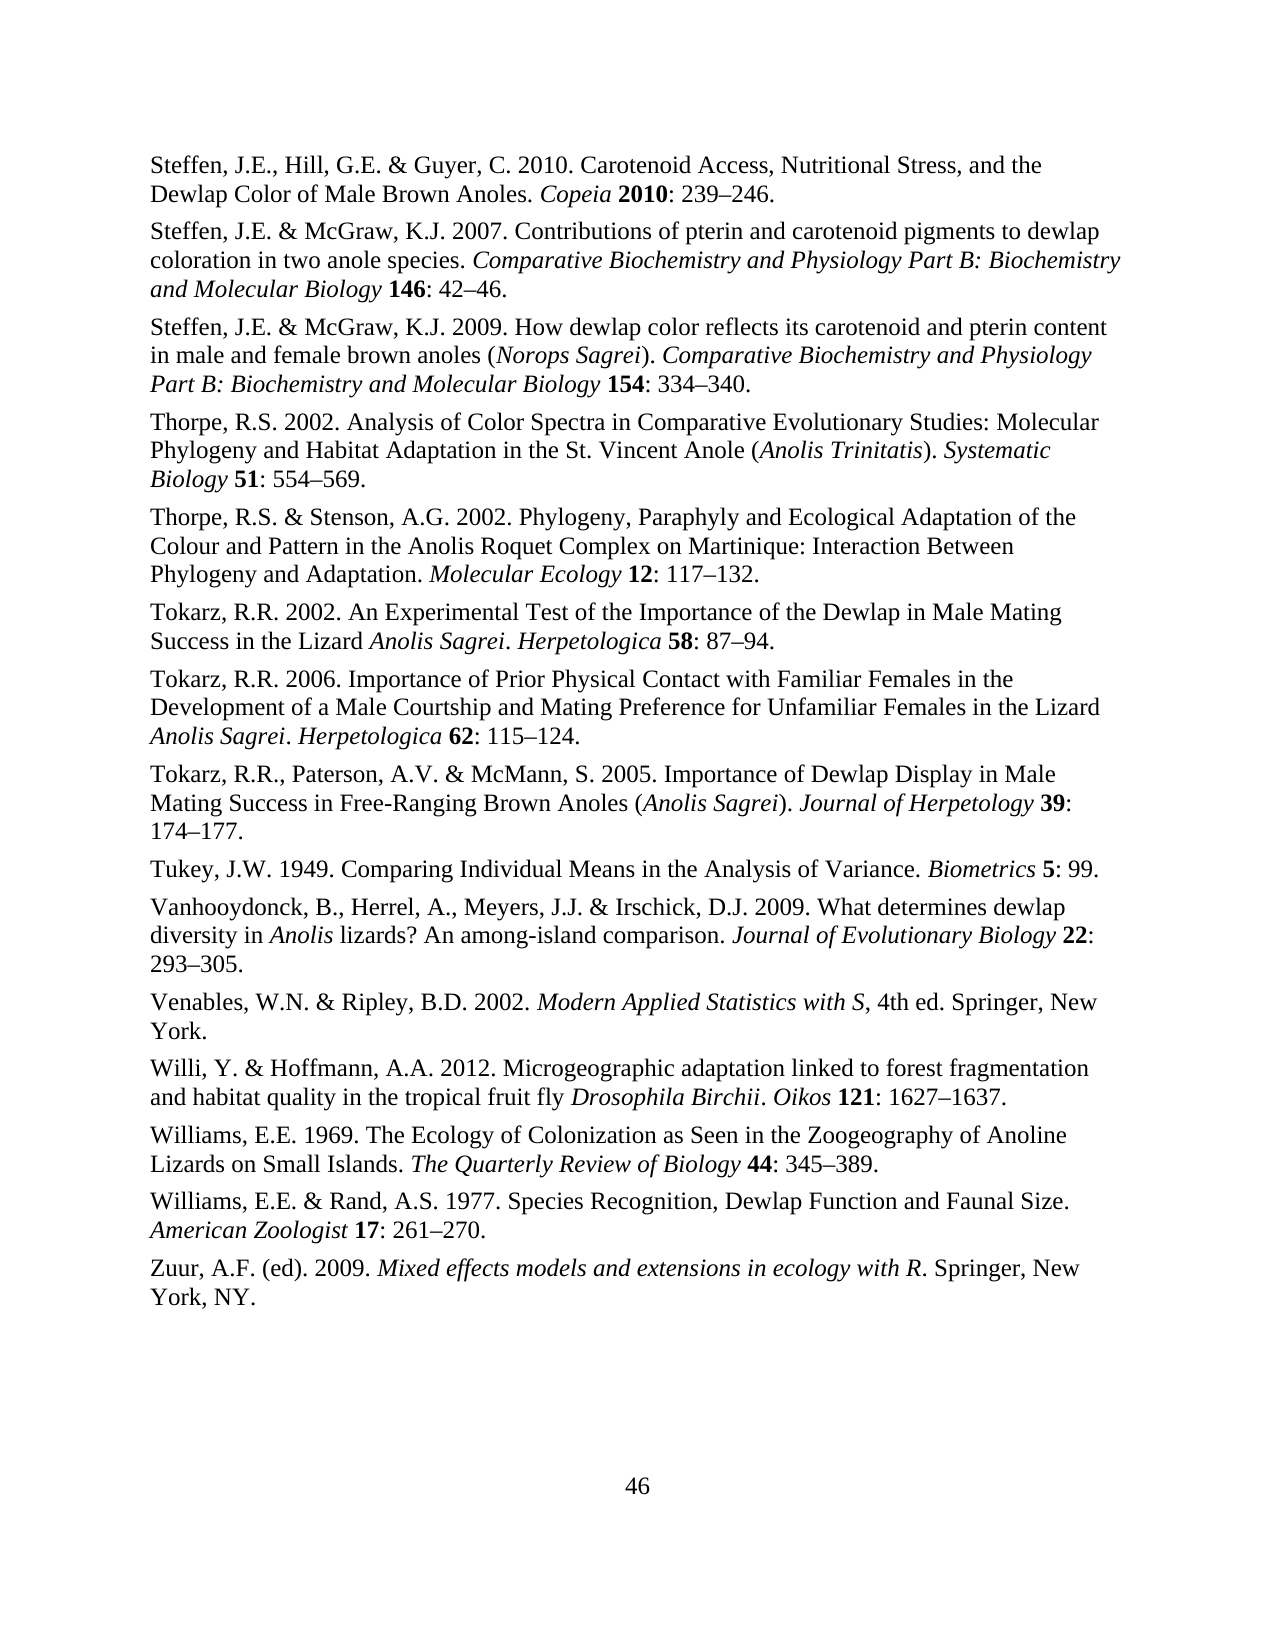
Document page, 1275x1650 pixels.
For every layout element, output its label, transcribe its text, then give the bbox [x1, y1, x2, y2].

text Williams, E.E. 1969. The Ecology of Colonization as Seen in the Zoogeography of Anoline Lizards on Small Islands. The Quarterly Review of Biology 44: 345–389. [150, 1120, 1125, 1177]
text Tokarz, R.R., Paterson, A.V. & McMann, S. 2005. Importance of Dewlap Display in Male Mating Success in Free-Ranging Brown Anoles (Anolis Sagrei). Journal of Herpetology 39: 174–177. [150, 759, 1125, 845]
text Thorpe, R.S. & Stenson, A.G. 2002. Phylogeny, Paraphyly and Ecological Adaptation of the Colour and Pattern in the Anolis Roquet Complex on Martinique: Interaction Between Phylogeny and Adaptation. Molecular Ecology 12: 117–132. [150, 502, 1125, 588]
text Thorpe, R.S. 2002. Analysis of Color Spectra in Comparative Evolutionary Studies: Molecular Phylogeny and Habitat Adaptation in the St. Vincent Anole (Anolis Trinitatis). Systematic Biology 51: 554–569. [150, 407, 1125, 493]
text Steffen, J.E. & McGraw, K.J. 2007. Contributions of pterin and carotenoid pigments to dewlap coloration in two anole species. Comparative Biochemistry and Physiology Part B: Biochemistry and Molecular Biology 146: 42–46. [150, 216, 1125, 303]
text Steffen, J.E., Hill, G.E. & Guyer, C. 2010. Carotenoid Access, Nutritional Stress, and the Dewlap Color of Male Brown Anoles. Copeia 2010: 239–246. [150, 150, 1125, 207]
text Tokarz, R.R. 2002. An Experimental Test of the Importance of the Dewlap in Male Mating Success in the Lizard Anolis Sagrei. Herpetologica 58: 87–94. [150, 597, 1125, 655]
text Tukey, J.W. 1949. Comparing Individual Means in the Analysis of Variance. Biometrics 5: 99. [150, 854, 1125, 883]
text Zuur, A.F. (ed). 2009. Mixed effects models and extensions in ecology with R. Springer, New York, NY. [150, 1253, 1125, 1310]
text Willi, Y. & Hoffmann, A.A. 2012. Microgeographic adaptation linked to forest fragmentation and habitat quality in the tropical fruit fly Drosophila Birchii. Oikos 121: 1627–1637. [150, 1053, 1125, 1111]
text Steffen, J.E. & McGraw, K.J. 2009. How dewlap color reflects its carotenoid and pterin content in male and female brown anoles (Norops Sagrei). Comparative Biochemistry and Physiology Part B: Biochemistry and Molecular Biology 154: 334–340. [150, 312, 1125, 398]
text Venables, W.N. & Ripley, B.D. 2002. Modern Applied Statistics with S, 4th ed. Springer, New York. [150, 987, 1125, 1044]
text Tokarz, R.R. 2006. Importance of Prior Physical Contact with Familiar Females in the Development of a Male Courtship and Mating Preference for Unfamiliar Females in the Lizard Anolis Sagrei. Herpetologica 62: 115–124. [150, 664, 1125, 750]
text Vanhooydonck, B., Herrel, A., Meyers, J.J. & Irschick, D.J. 2009. What determines dewlap diversity in Anolis lizards? An among-island comparison. Journal of Evolutionary Biology 22: 293–305. [150, 892, 1125, 978]
text Williams, E.E. & Rand, A.S. 1977. Species Recognition, Dewlap Function and Faunal Size. American Zoologist 17: 261–270. [150, 1186, 1125, 1244]
